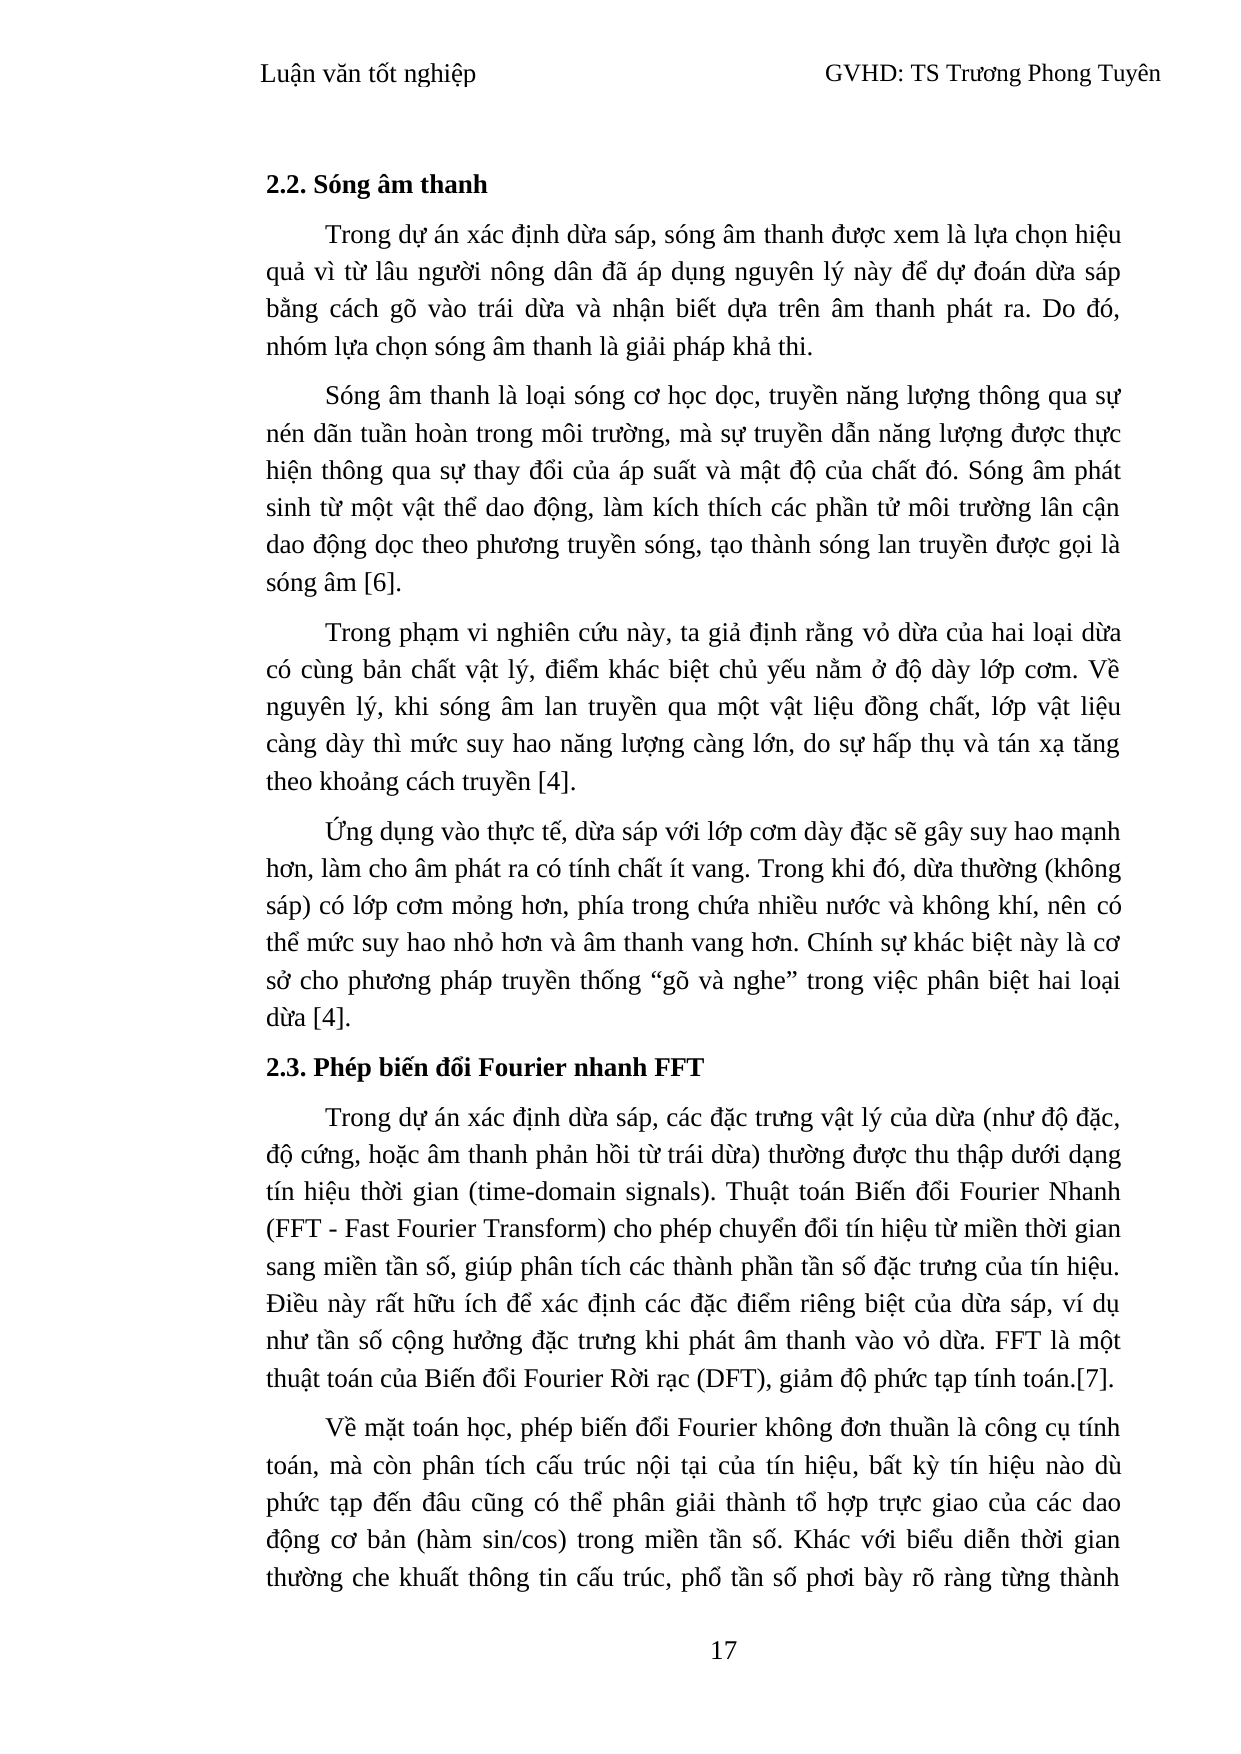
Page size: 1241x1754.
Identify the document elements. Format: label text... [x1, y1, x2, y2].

text Trong dự án xác định dừa sáp, các đặc trưng vật lý của dừa (như độ đặc, độ cứng, hoặc âm thanh phản hồi từ trái dừa) thường được thu thập dưới dạng tín hiệu thời gian (time-domain signals). Thuật toán Biến đổi Fourier Nhanh (FFT - Fast Fourier Transform) cho phép chuyển đổi tín hiệu từ miền thời gian sang miền tần số, giúp phân tích các thành phần tần số đặc trưng của tín hiệu. Điều này rất hữu ích để xác định các đặc điểm riêng biệt của dừa sáp, ví dụ như tần số cộng hưởng đặc trưng khi phát âm thanh vào vỏ dừa. FFT là một thuật toán của Biến đổi Fourier Rời rạc (DFT), giảm độ phức tạp tính toán.[7]. [266, 1101, 1122, 1393]
text Trong dự án xác định dừa sáp, sóng âm thanh được xem là lựa chọn hiệu quả vì từ lâu người nông dân đã áp dụng nguyên lý này để dự đoán dừa sáp bằng cách gõ vào trái dừa và nhận biết dựa trên âm thanh phát ra. Do đó, nhóm lựa chọn sóng âm thanh là giải pháp khả thi. [266, 218, 1122, 361]
text 2.2. Sóng âm thanh [266, 168, 1122, 199]
text 2.3. Phép biến đổi Fourier nhanh FFT [266, 1051, 1122, 1082]
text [266, 1411, 1122, 1592]
text Trong phạm vi nghiên cứu này, ta giả định rằng vỏ dừa của hai loại dừa có cùng bản chất vật lý, điểm khác biệt chủ yếu nằm ở độ dày lớp cơm. Về nguyên lý, khi sóng âm lan truyền qua một vật liệu đồng chất, lớp vật liệu càng dày thì mức suy hao năng lượng càng lớn, do sự hấp thụ và tán xạ tăng theo khoảng cách truyền [4]. [266, 616, 1122, 796]
text Ứng dụng vào thực tế, dừa sáp với lớp cơm dày đặc sẽ gây suy hao mạnh hơn, làm cho âm phát ra có tính chất ít vang. Trong khi đó, dừa thường (không sáp) có lớp cơm mỏng hơn, phía trong chứa nhiều nước và không khí, nên có thể mức suy hao nhỏ hơn và âm thanh vang hơn. Chính sự khác biệt này là cơ sở cho phương pháp truyền thống “gõ và nghe” trong việc phân biệt hai loại dừa [4]. [266, 814, 1122, 1032]
text Sóng âm thanh là loại sóng cơ học dọc, truyền năng lượng thông qua sự nén dãn tuần hoàn trong môi trường, mà sự truyền dẫn năng lượng được thực hiện thông qua sự thay đổi của áp suất và mật độ của chất đó. Sóng âm phát sinh từ một vật thể dao động, làm kích thích các phần tử môi trường lân cận dao động dọc theo phương truyền sóng, tạo thành sóng lan truyền được gọi là sóng âm [6]. [266, 379, 1122, 597]
